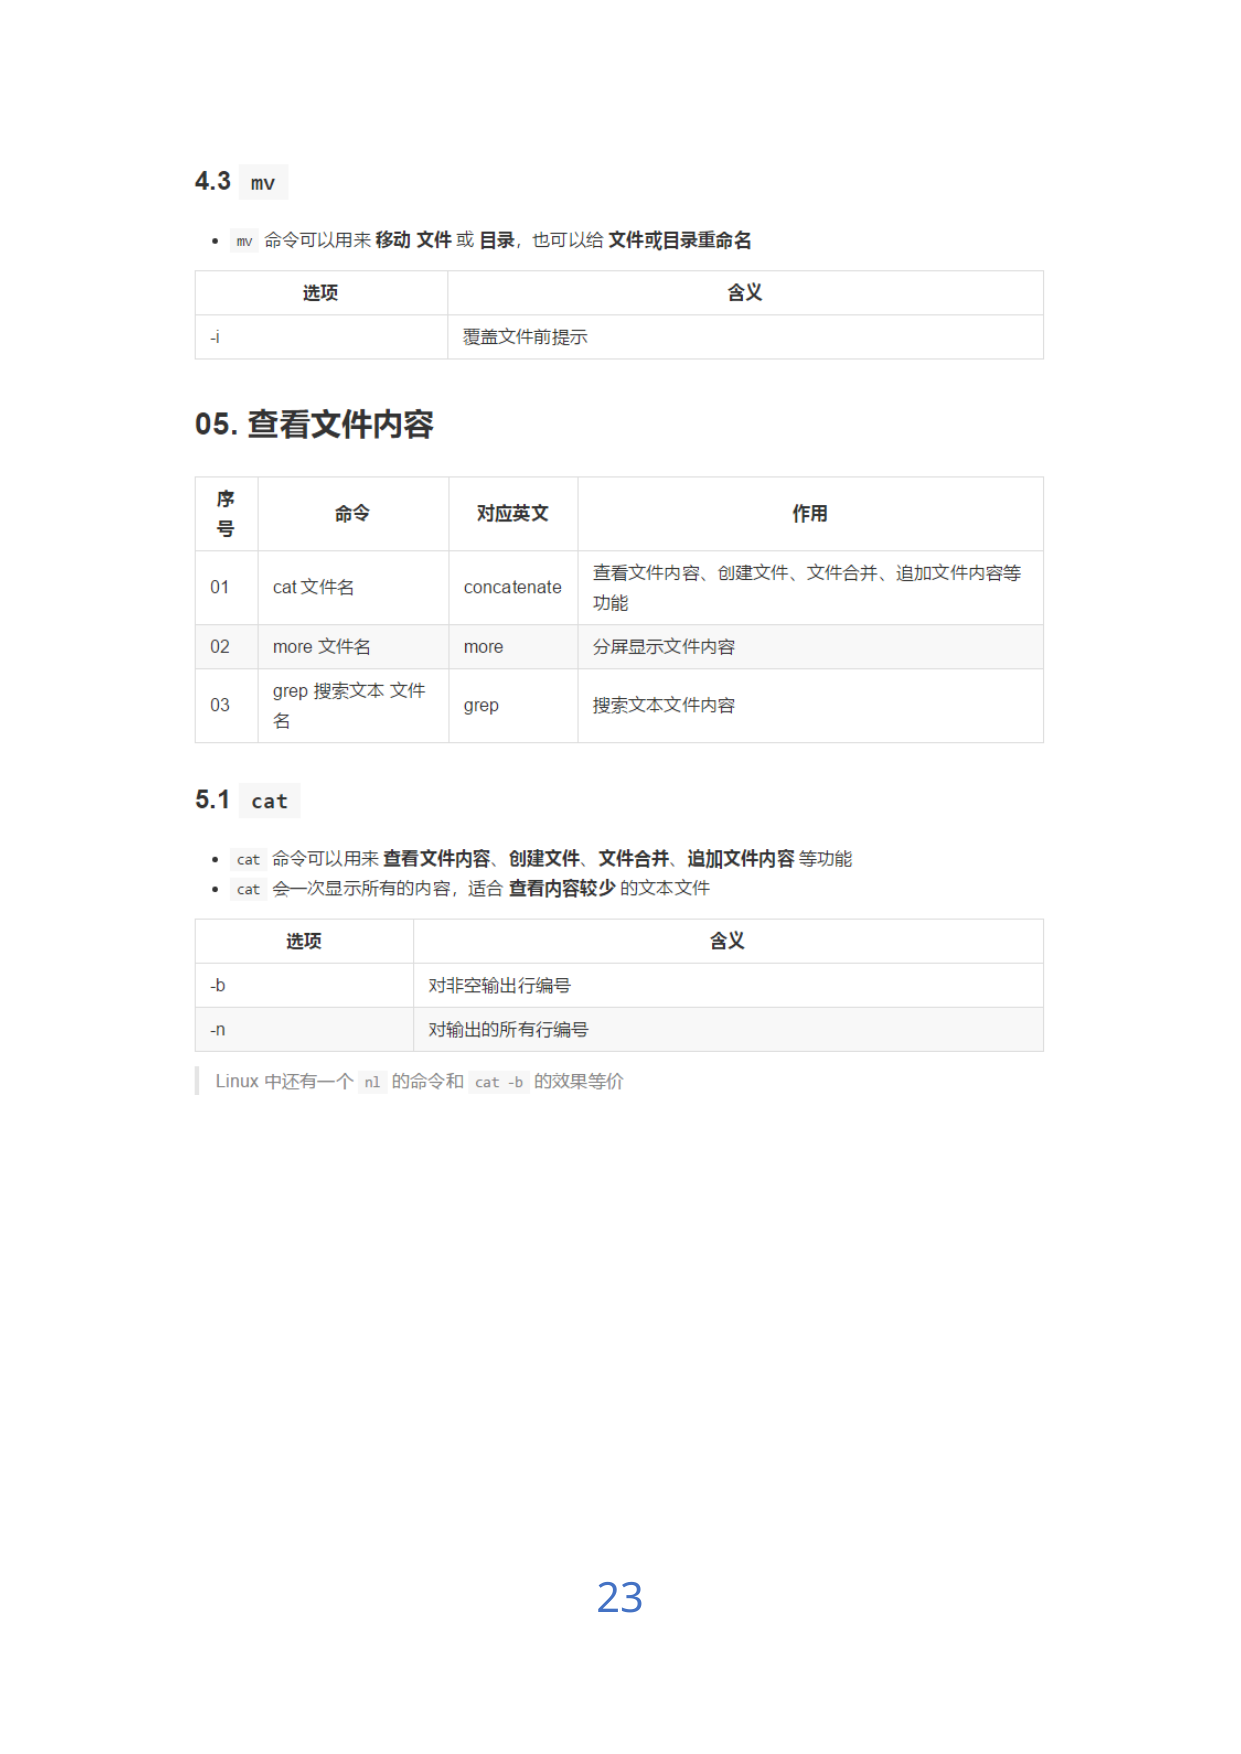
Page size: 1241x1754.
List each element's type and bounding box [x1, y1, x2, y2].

picture [187, 160, 1053, 1095]
